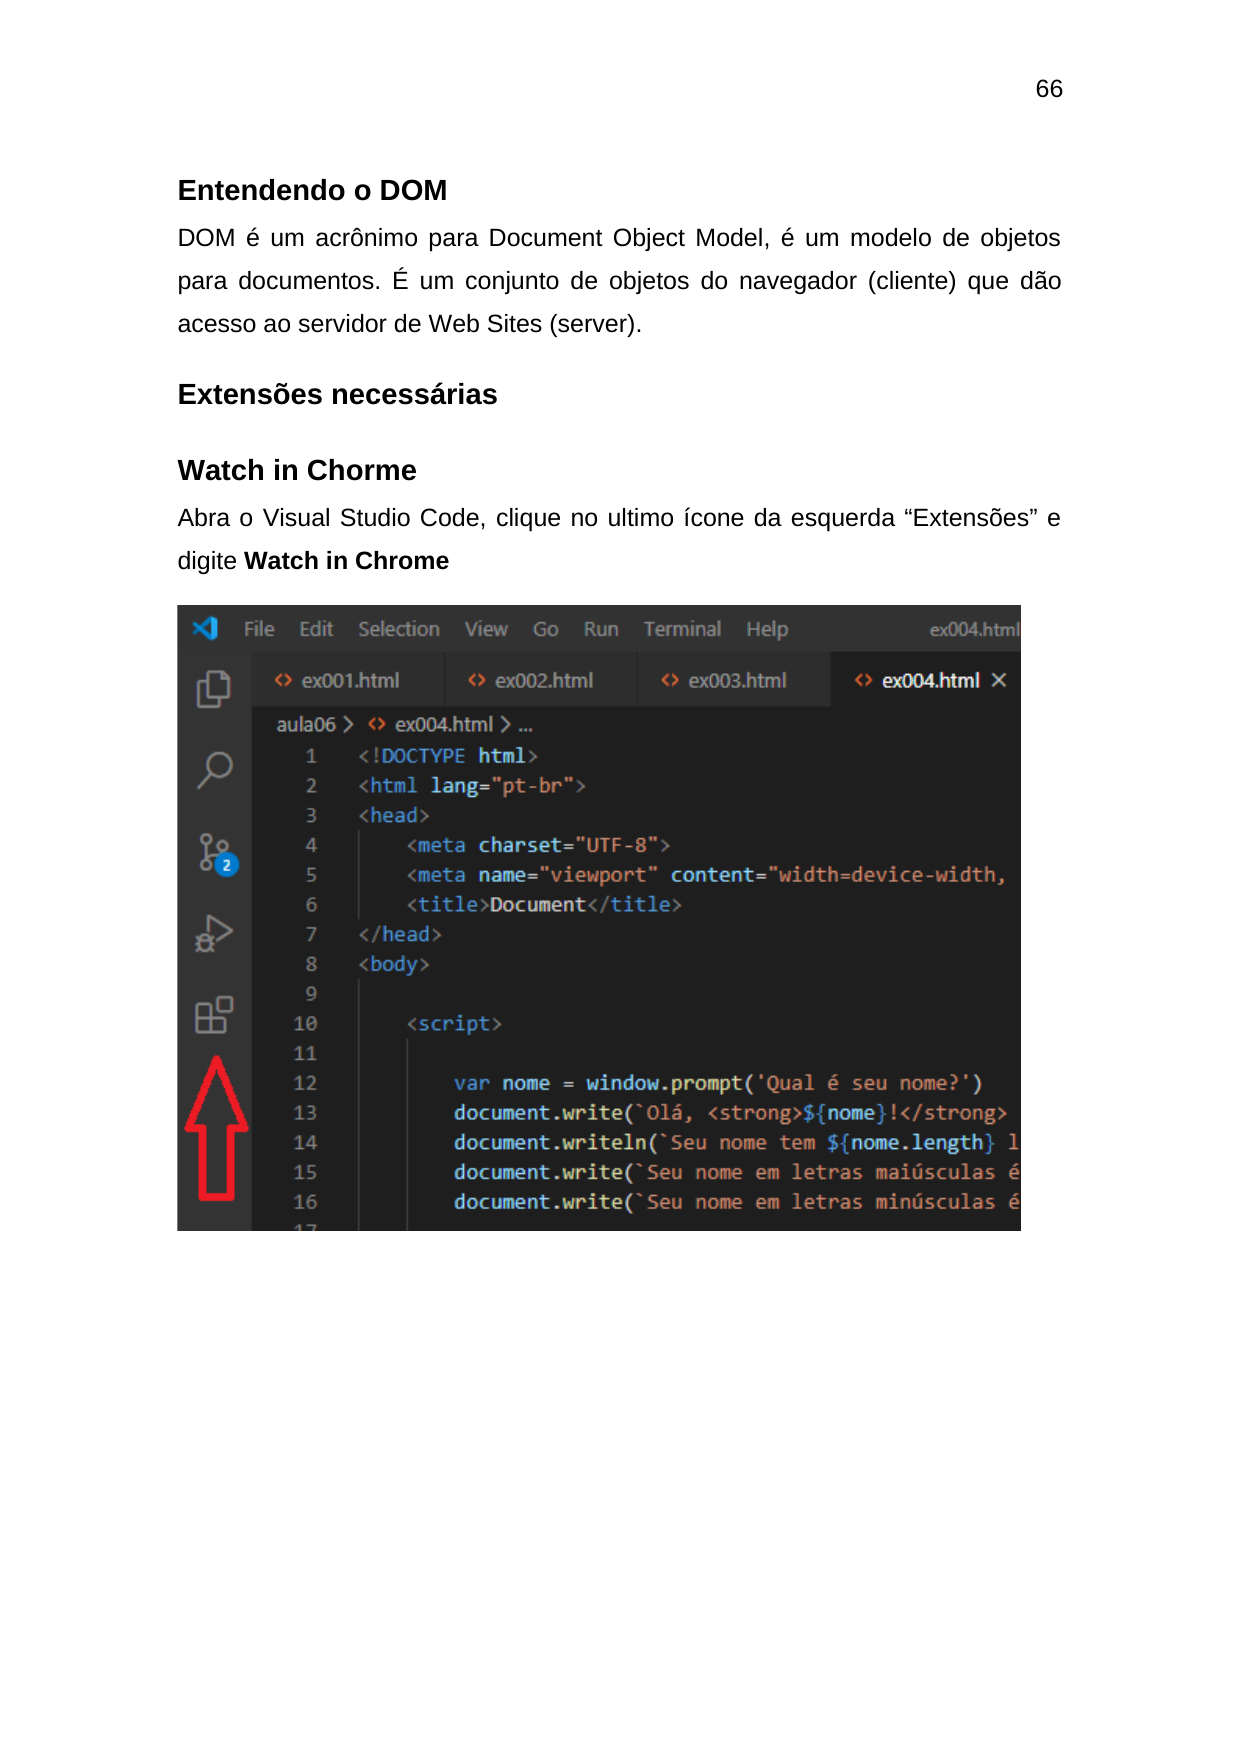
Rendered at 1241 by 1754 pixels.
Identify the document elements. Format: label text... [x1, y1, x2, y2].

subtitle Extensões necessárias [177, 377, 1063, 411]
picture [177, 605, 1021, 1231]
text Abra o Visual Studio Code, clique no ultimo ícone da esquerda “Extensões” e digite Watch in Chrome [177, 503, 1063, 575]
subtitle Entendendo o DOM [177, 173, 1063, 206]
text DOM é um acrônimo para Document Object Model, é um modelo de objetos para documentos. É um conjunto de objetos do navegador (cliente) que dão acesso ao servidor de Web Sites (server). [177, 223, 1063, 338]
subtitle Watch in Chorme [177, 453, 1063, 486]
